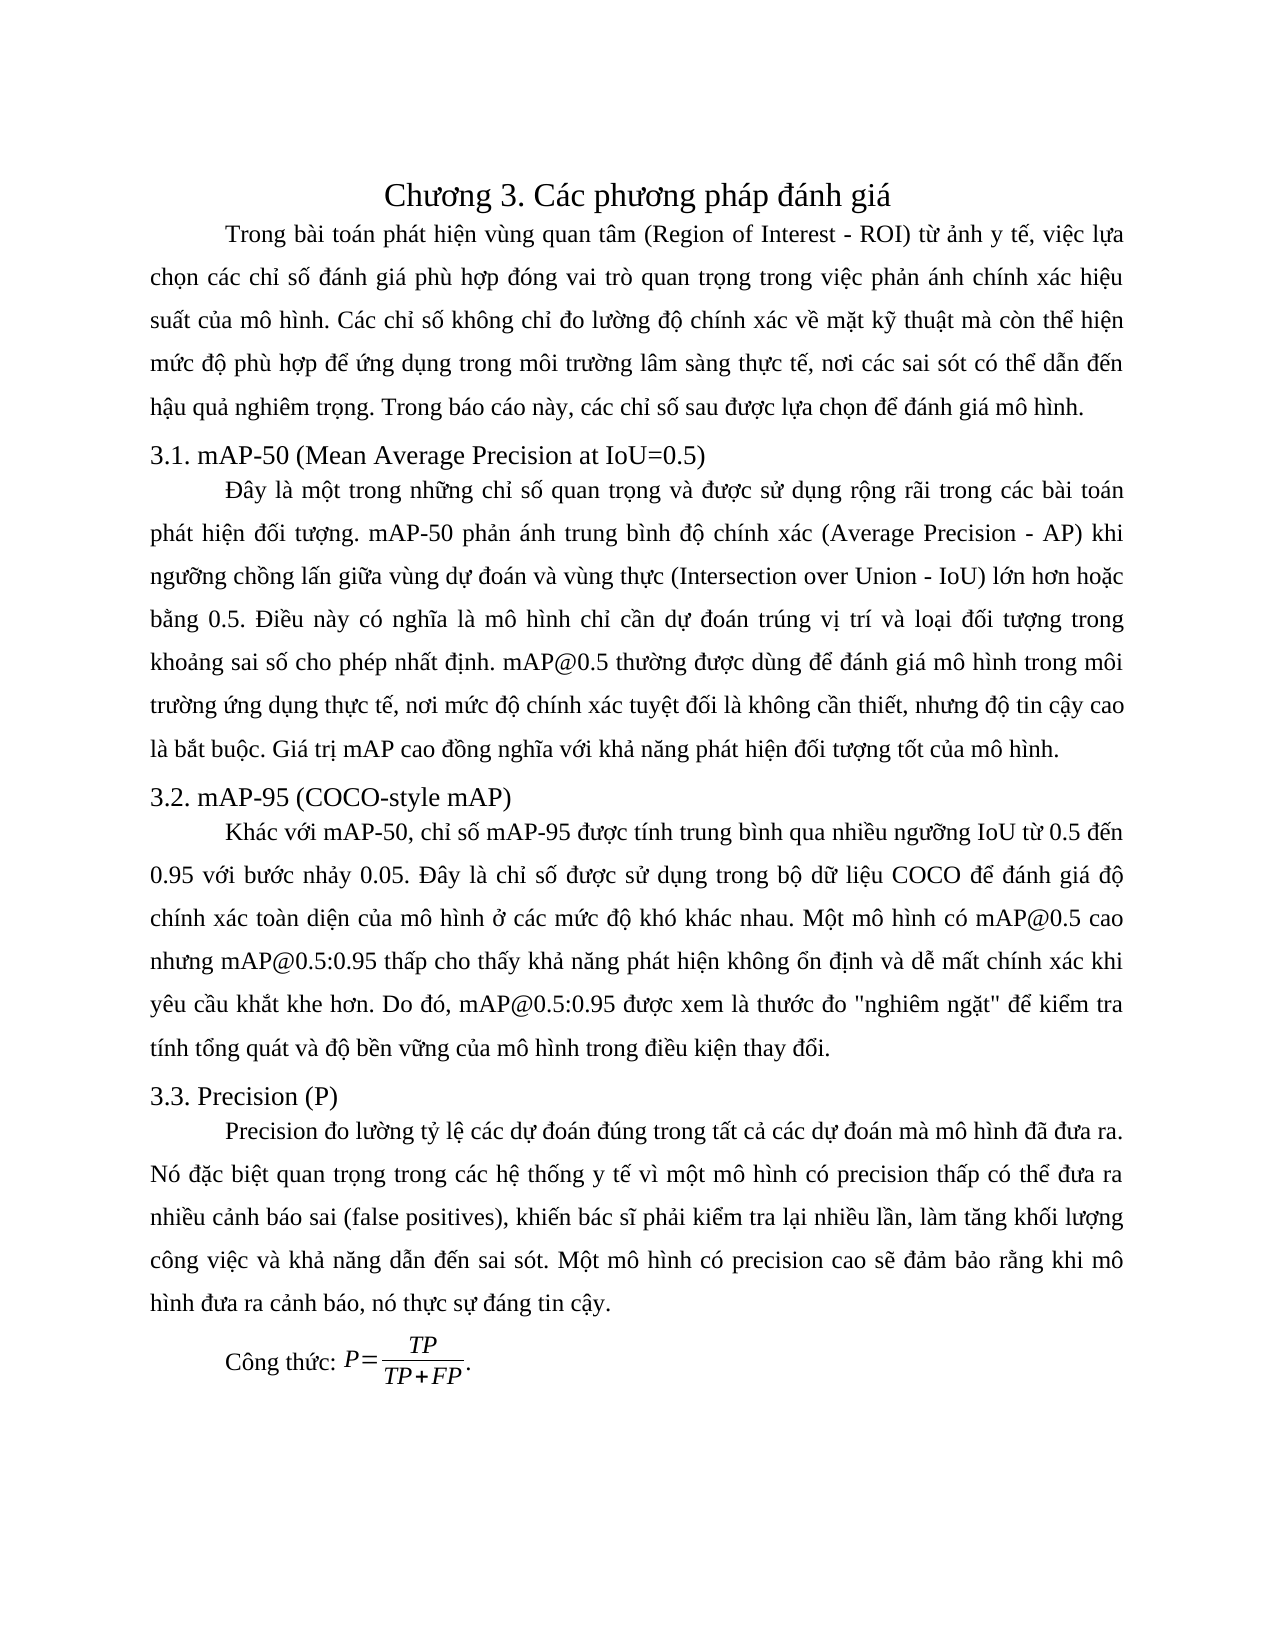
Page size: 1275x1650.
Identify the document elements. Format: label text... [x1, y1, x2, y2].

list Precision đo lường tỷ lệ các dự đoán đúng trong tất cả các dự đoán mà mô hình đã đưa ra. Nó đặc biệt quan trọng trong các hệ thống y tế vì một mô hình có precision thấp có thể đưa ra nhiều cảnh báo sai (false positives), khiến bác sĩ phải kiểm tra lại nhiều lần, làm tăng khối lượng công việc và khả năng dẫn đến sai sót. Một mô hình có precision cao sẽ đảm bảo rằng khi mô hình đưa ra cảnh báo, nó thực sự đáng tin cậy. [150, 1116, 1125, 1317]
subtitle 3.3. Precision (P) [150, 1080, 1125, 1111]
subtitle 3.2. mAP-95 (COCO-style mAP) [150, 781, 1125, 812]
list Đây là một trong những chỉ số quan trọng và được sử dụng rộng rãi trong các bài toán phát hiện đối tượng. mAP-50 phản ánh trung bình độ chính xác (Average Precision - AP) khi ngưỡng chồng lấn giữa vùng dự đoán và vùng thực (Intersection over Union - IoU) lớn hơn hoặc bằng 0.5. Điều này có nghĩa là mô hình chỉ cần dự đoán trúng vị trí và loại đối tượng trong khoảng sai số cho phép nhất định. mAP@0.5 thường được dùng để đánh giá mô hình trong môi trường ứng dụng thực tế, nơi mức độ chính xác tuyệt đối là không cần thiết, nhưng độ tin cậy cao là bắt buộc. Giá trị mAP cao đồng nghĩa với khả năng phát hiện đối tượng tốt của mô hình. [150, 475, 1125, 762]
subtitle Chương 3. Các phương pháp đánh giá [150, 175, 1125, 213]
subtitle 3.1. mAP-50 (Mean Average Precision at IoU=0.5) [150, 439, 1125, 470]
list Khác với mAP-50, chỉ số mAP-95 được tính trung bình qua nhiều ngưỡng IoU từ 0.5 đến 0.95 với bước nhảy 0.05. Đây là chỉ số được sử dụng trong bộ dữ liệu COCO để đánh giá độ chính xác toàn diện của mô hình ở các mức độ khó khác nhau. Một mô hình có mAP@0.5 cao nhưng mAP@0.5:0.95 thấp cho thấy khả năng phát hiện không ổn định và dễ mất chính xác khi yêu cầu khắt khe hơn. Do đó, mAP@0.5:0.95 được xem là thước đo "nghiêm ngặt" để kiểm tra tính tổng quát và độ bền vững của mô hình trong điều kiện thay đổi. [150, 817, 1125, 1061]
list Trong bài toán phát hiện vùng quan tâm (Region of Interest - ROI) từ ảnh y tế, việc lựa chọn các chỉ số đánh giá phù hợp đóng vai trò quan trọng trong việc phản ánh chính xác hiệu suất của mô hình. Các chỉ số không chỉ đo lường độ chính xác về mặt kỹ thuật mà còn thể hiện mức độ phù hợp để ứng dụng trong môi trường lâm sàng thực tế, nơi các sai sót có thể dẫn đến hậu quả nghiêm trọng. Trong báo cáo này, các chỉ số sau được lựa chọn để đánh giá mô hình. [150, 219, 1125, 420]
list Công thức: . [150, 1332, 1125, 1391]
